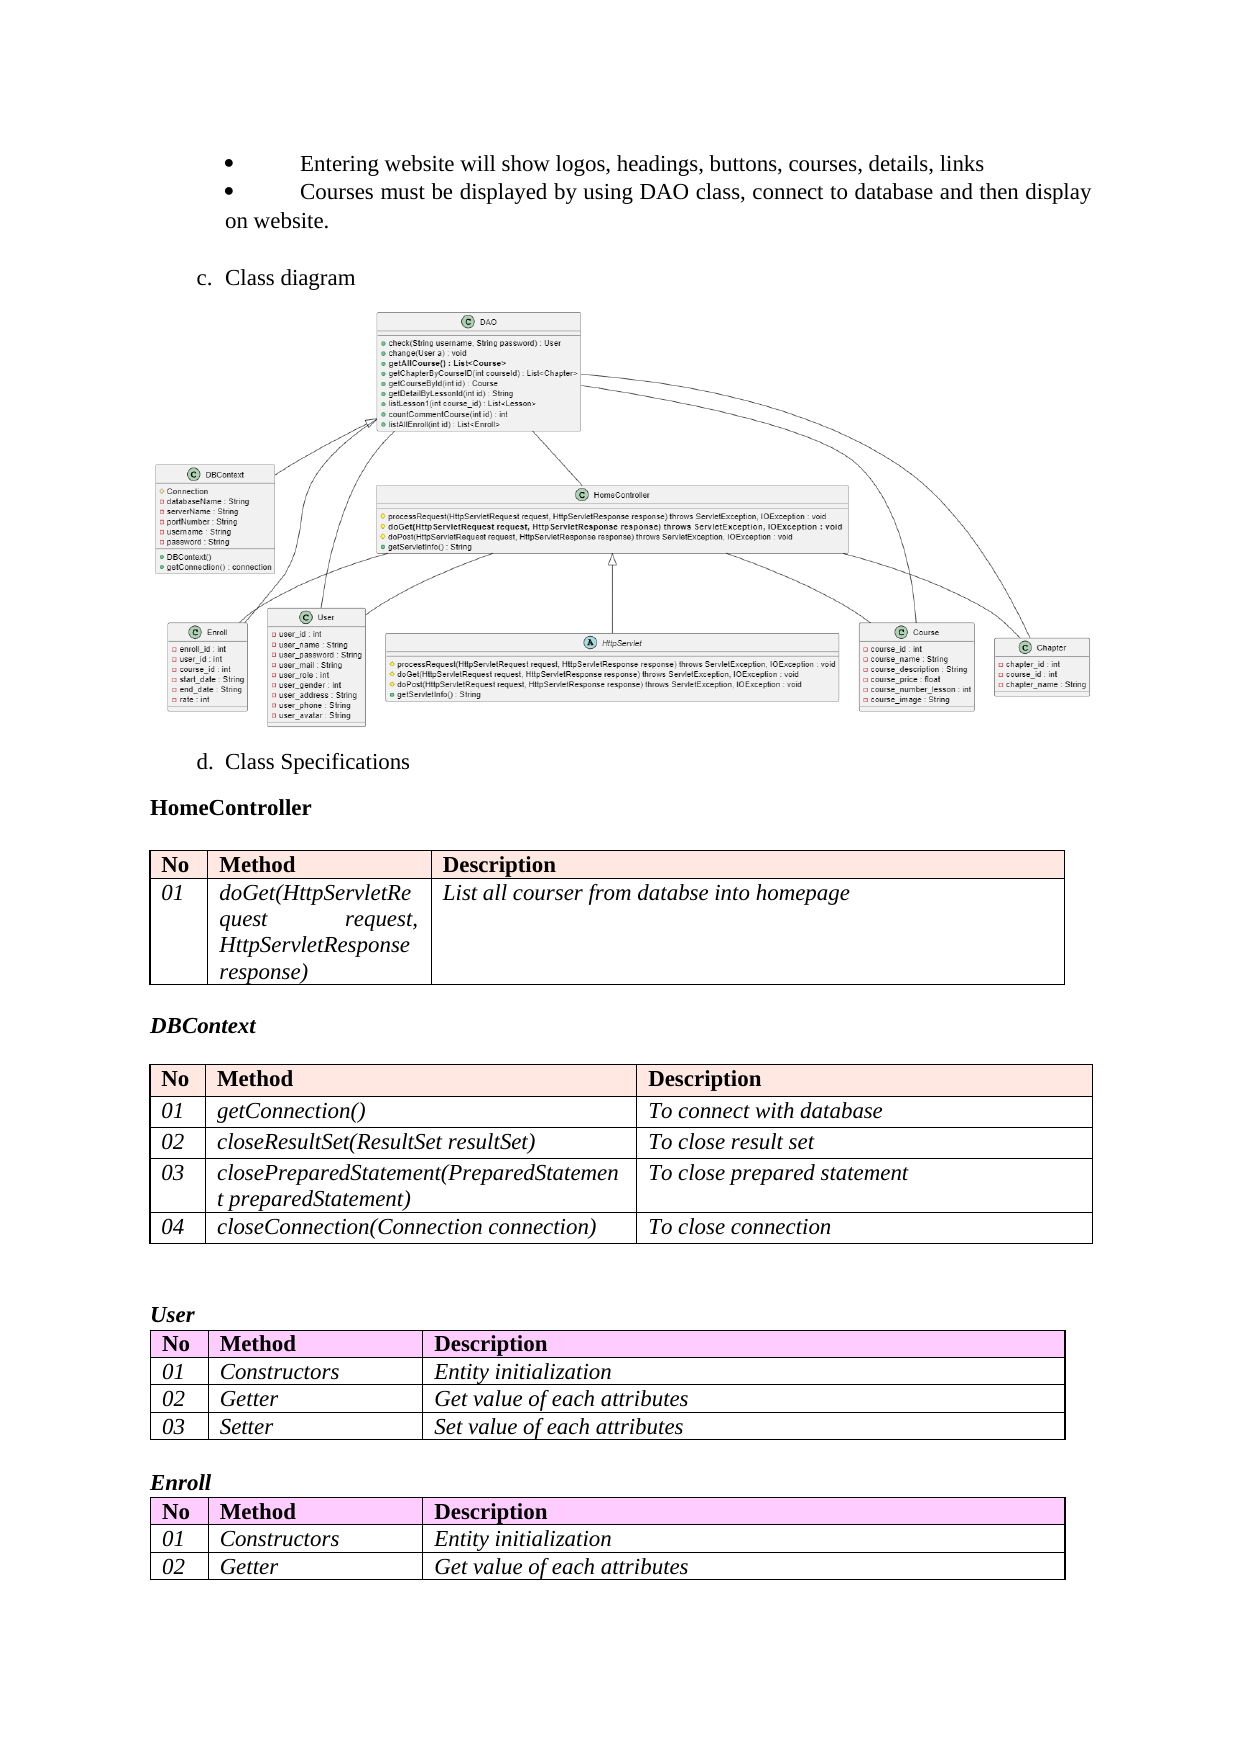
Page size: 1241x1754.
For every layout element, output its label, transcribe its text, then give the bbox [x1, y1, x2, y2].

table_cell To close prepared statement [637, 1159, 1092, 1212]
list Class diagram [196, 264, 1093, 290]
table_cell Setter [209, 1413, 422, 1439]
table_header No [151, 1331, 208, 1357]
table_header Method [209, 1331, 422, 1357]
table_cell doGet(HttpServletRequest request, HttpServletResponse response) [208, 879, 431, 984]
table_cell Get value of each attributes [423, 1385, 1064, 1412]
table_header Method [208, 851, 431, 878]
text Enroll [150, 1468, 1093, 1495]
table_cell 04 [151, 1213, 205, 1243]
table_cell Get value of each attributes [423, 1553, 1064, 1579]
table_header No [151, 851, 207, 878]
table_header Description [432, 851, 1064, 878]
table_cell Set value of each attributes [423, 1413, 1064, 1439]
table_cell Entity initialization [423, 1358, 1064, 1384]
table_cell 01 [151, 1097, 205, 1127]
table_cell 03 [151, 1159, 205, 1212]
table_cell To connect with database [637, 1097, 1092, 1127]
table_cell Getter [209, 1385, 422, 1412]
table_header No [151, 1498, 208, 1524]
text HomeController [150, 793, 1093, 820]
table_cell 02 [151, 1128, 205, 1158]
table_header Method [206, 1065, 636, 1096]
text User [150, 1301, 1093, 1327]
table_cell 02 [151, 1385, 208, 1412]
table_cell closePreparedStatement(PreparedStatement preparedStatement) [206, 1159, 636, 1212]
table_cell Constructors [209, 1525, 422, 1552]
table_cell Entity initialization [423, 1525, 1064, 1552]
table_cell 03 [151, 1413, 208, 1439]
table_cell 02 [151, 1553, 208, 1579]
table_header No [151, 1065, 205, 1096]
table_cell closeResultSet(ResultSet resultSet) [206, 1128, 636, 1158]
list Entering website will show logos, headings, buttons, courses, details, links [225, 150, 1093, 176]
table_cell List all courser from databse into homepage [432, 879, 1064, 984]
table_cell To close connection [637, 1213, 1092, 1243]
table_cell 01 [151, 879, 207, 984]
table_cell To close result set [637, 1128, 1092, 1158]
table_cell Constructors [209, 1358, 422, 1384]
table_cell 01 [151, 1525, 208, 1552]
list Courses must be displayed by using DAO class, connect to database and then display on website. [225, 178, 1093, 233]
table_header Description [637, 1065, 1092, 1096]
text DBContext [150, 1012, 1093, 1038]
table_cell getConnection() [206, 1097, 636, 1127]
table_header Description [423, 1331, 1064, 1357]
table_cell 01 [151, 1358, 208, 1384]
table_header Method [209, 1498, 422, 1524]
table_cell Getter [209, 1553, 422, 1579]
list Class Specifications [196, 748, 1093, 775]
table_cell closeConnection(Connection connection) [206, 1213, 636, 1243]
picture [150, 308, 1093, 730]
table_header Description [423, 1498, 1064, 1524]
